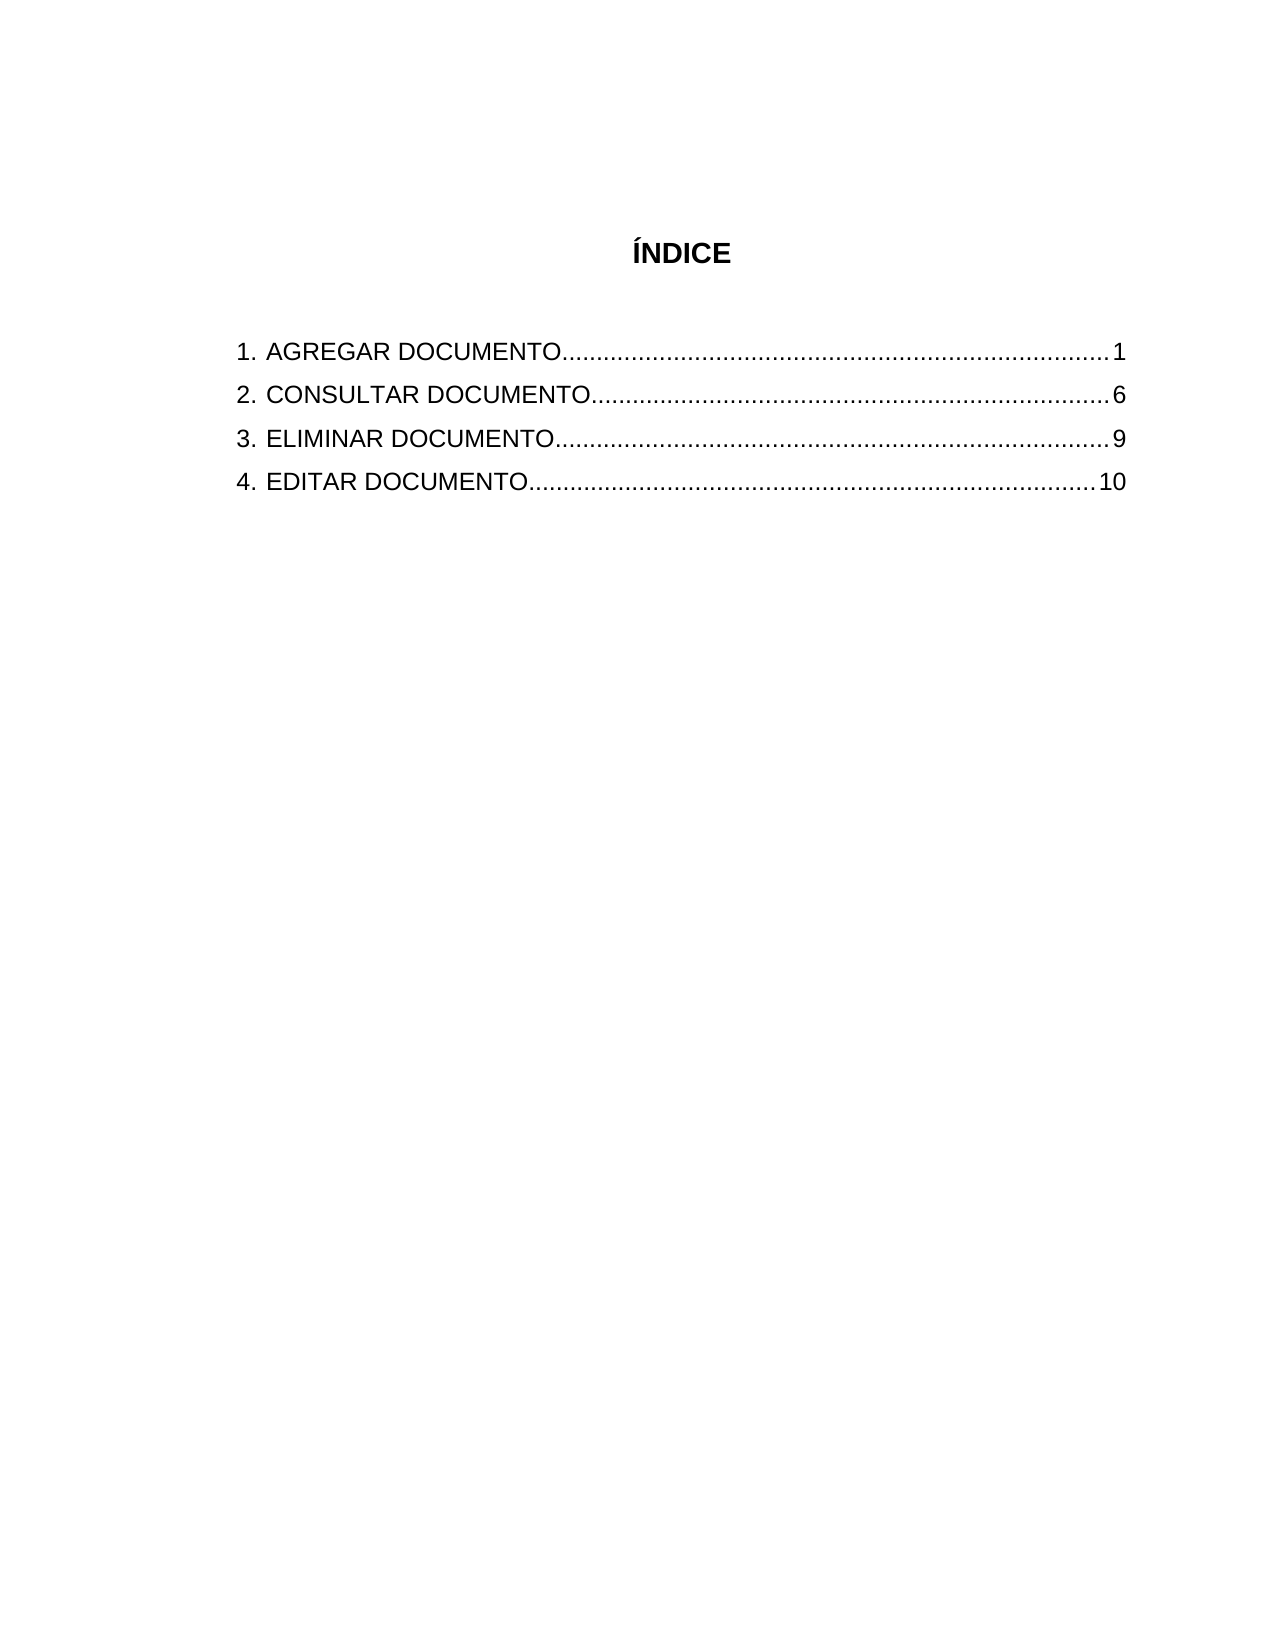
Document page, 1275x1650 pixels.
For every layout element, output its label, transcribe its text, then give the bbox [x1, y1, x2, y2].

text 2. CONSULTAR DOCUMENTO 6 [236, 380, 1127, 409]
text 4. EDITAR DOCUMENTO 10 [236, 467, 1127, 496]
text ÍNDICE [236, 236, 1127, 270]
text 3. ELIMINAR DOCUMENTO 9 [236, 423, 1127, 452]
text 1. AGREGAR DOCUMENTO 1 [236, 337, 1127, 366]
